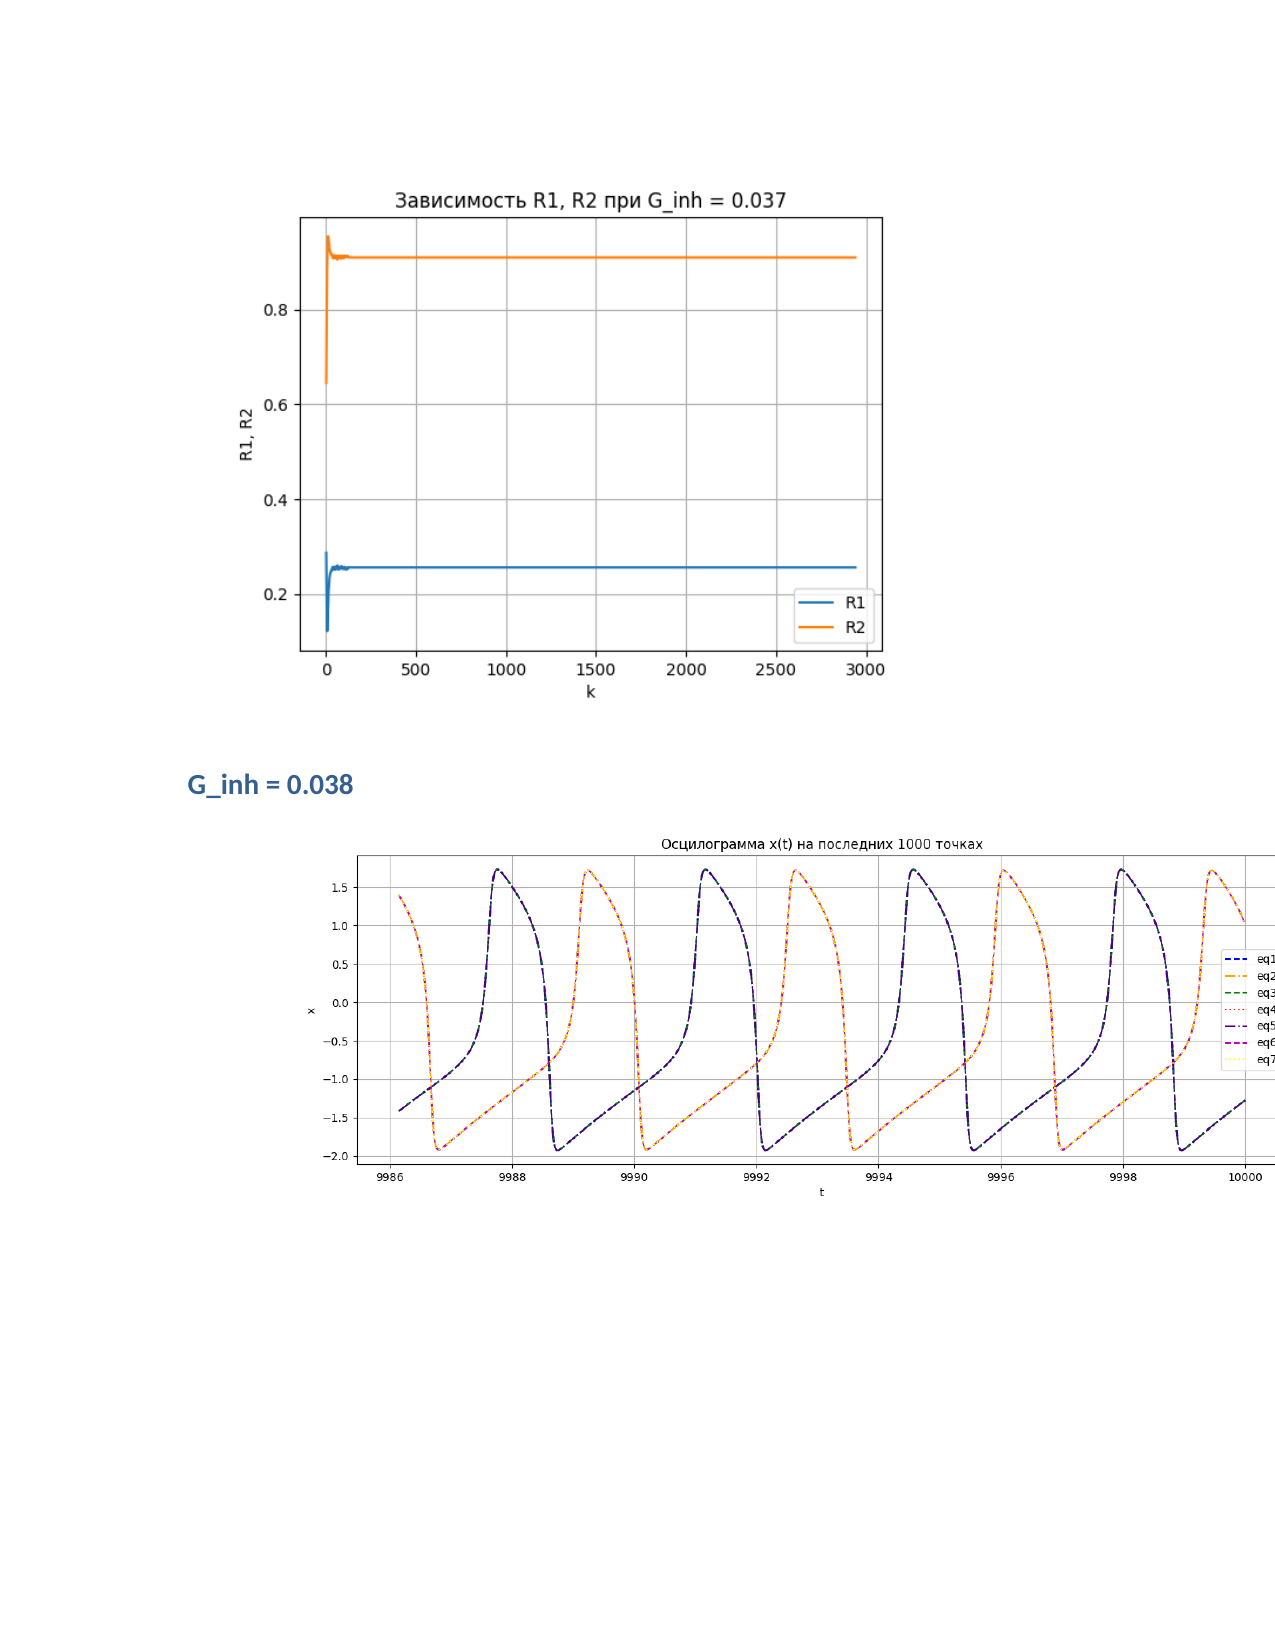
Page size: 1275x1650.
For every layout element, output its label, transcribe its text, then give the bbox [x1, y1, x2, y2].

subtitle G_inh = 0.038 [187, 766, 1087, 802]
picture [206, 150, 957, 713]
picture [206, 807, 1275, 1208]
